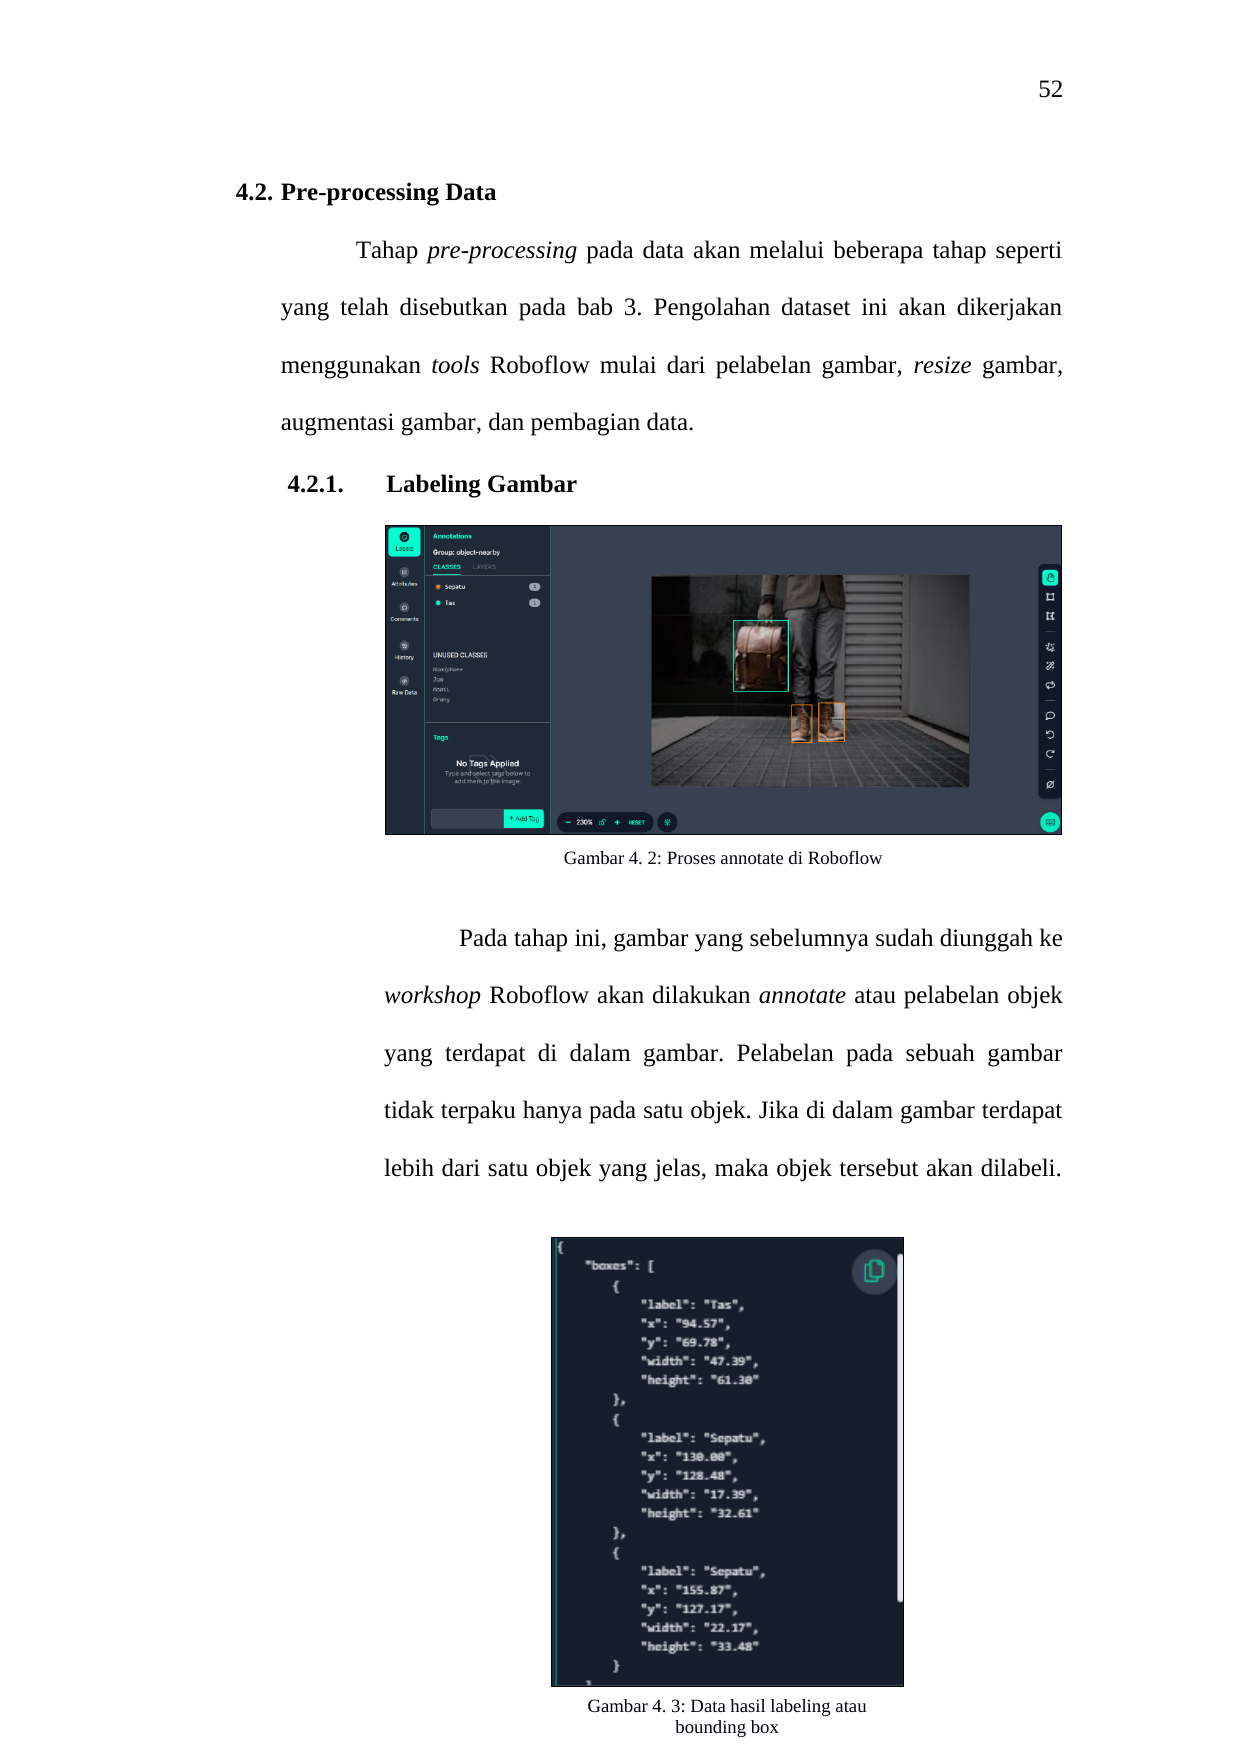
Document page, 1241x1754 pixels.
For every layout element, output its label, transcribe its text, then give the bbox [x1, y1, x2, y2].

text Pada tahap ini, gambar yang sebelumnya sudah diunggah ke workshop Roboflow akan dilakukan annotate atau pelabelan objek yang terdapat di dalam gambar. Pelabelan pada sebuah gambar tidak terpaku hanya pada satu objek. Jika di dalam gambar terdapat lebih dari satu objek yang jelas, maka objek tersebut akan dilabeli. Hal ini dapat terlihat seperti pada Gambar 4. 2. [384, 526, 1063, 1181]
text Tahap pre-processing pada data akan melalui beberapa tahap seperti yang telah disebutkan pada bab 3. Pengolahan dataset ini akan dikerjakan menggunakan tools Roboflow mulai dari pelabelan gambar, resize gambar, augmentasi gambar, dan pembagian data. [281, 235, 1063, 436]
picture [552, 1238, 903, 1686]
subtitle Pre-processing Data [236, 177, 1063, 206]
subtitle Labeling Gambar [287, 469, 1063, 498]
